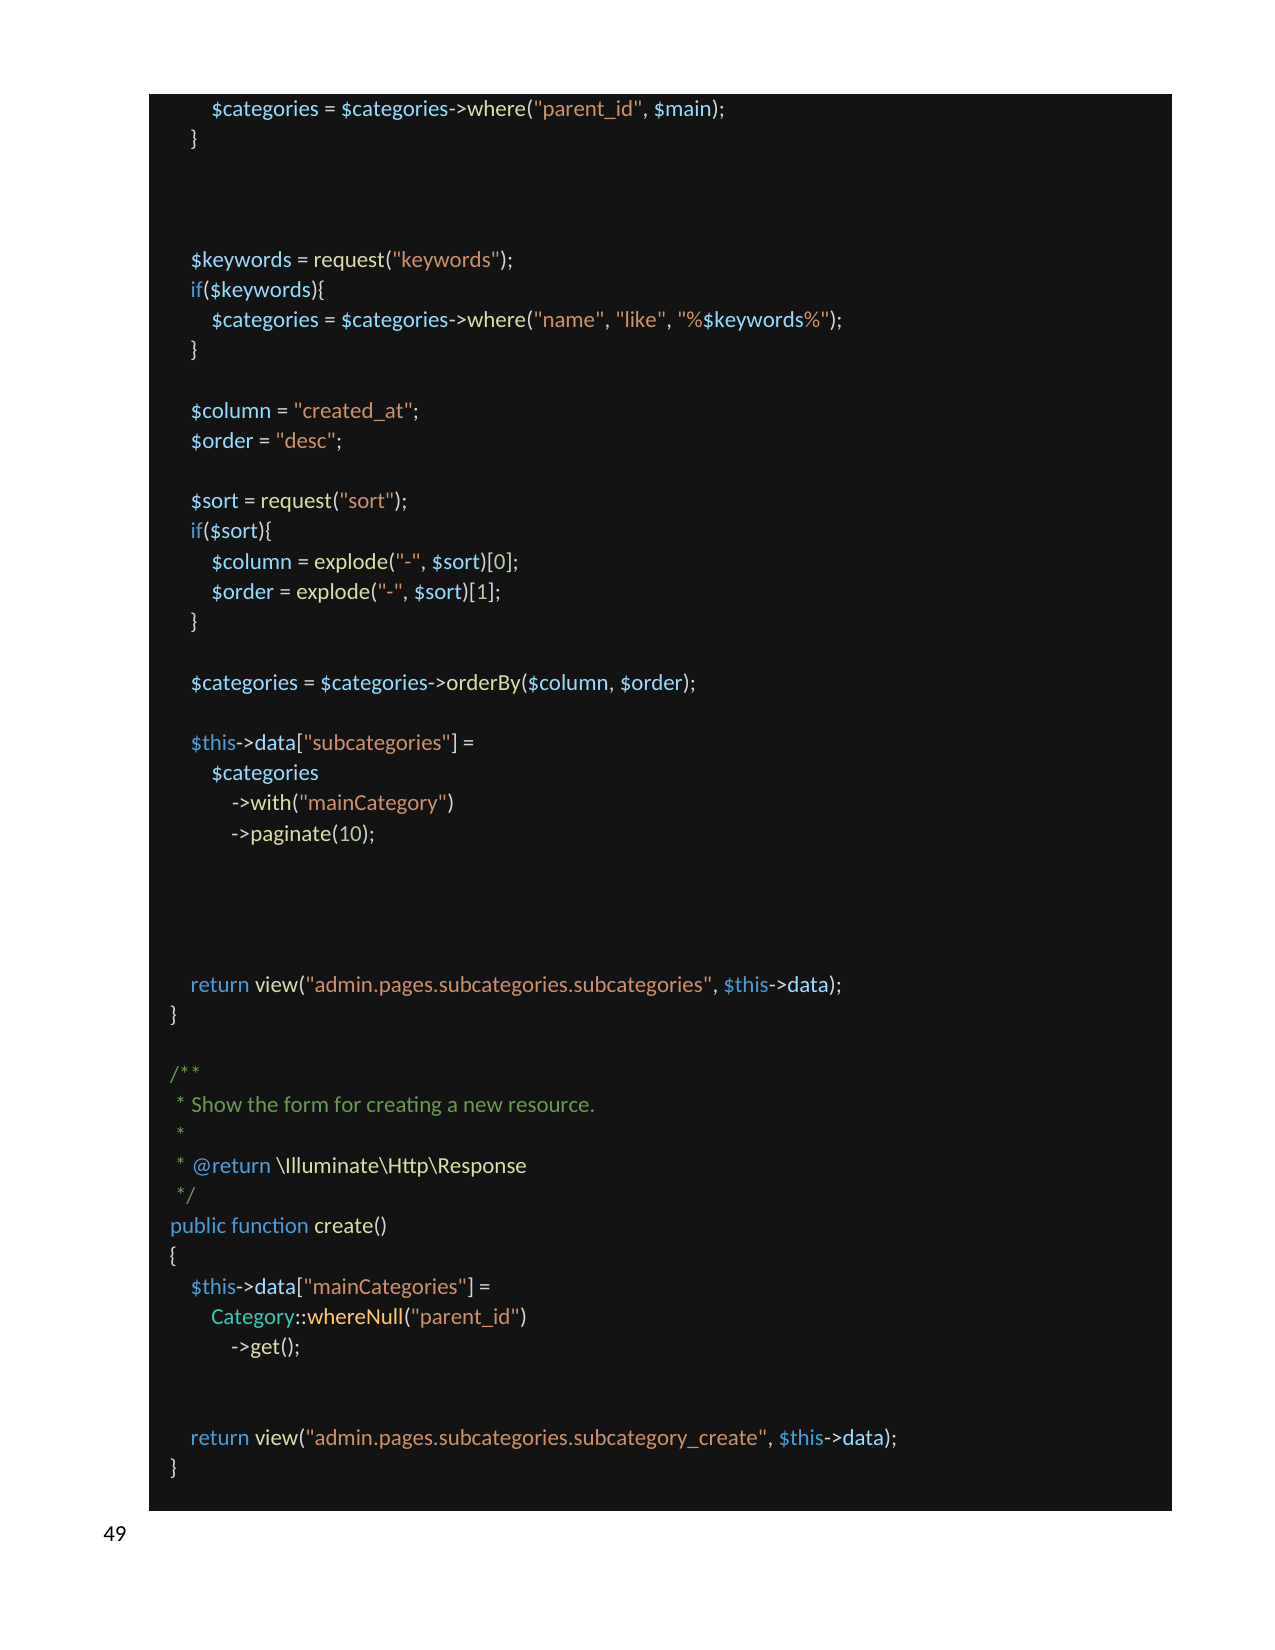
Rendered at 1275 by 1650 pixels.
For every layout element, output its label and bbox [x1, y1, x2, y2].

text [149, 94, 1172, 1511]
